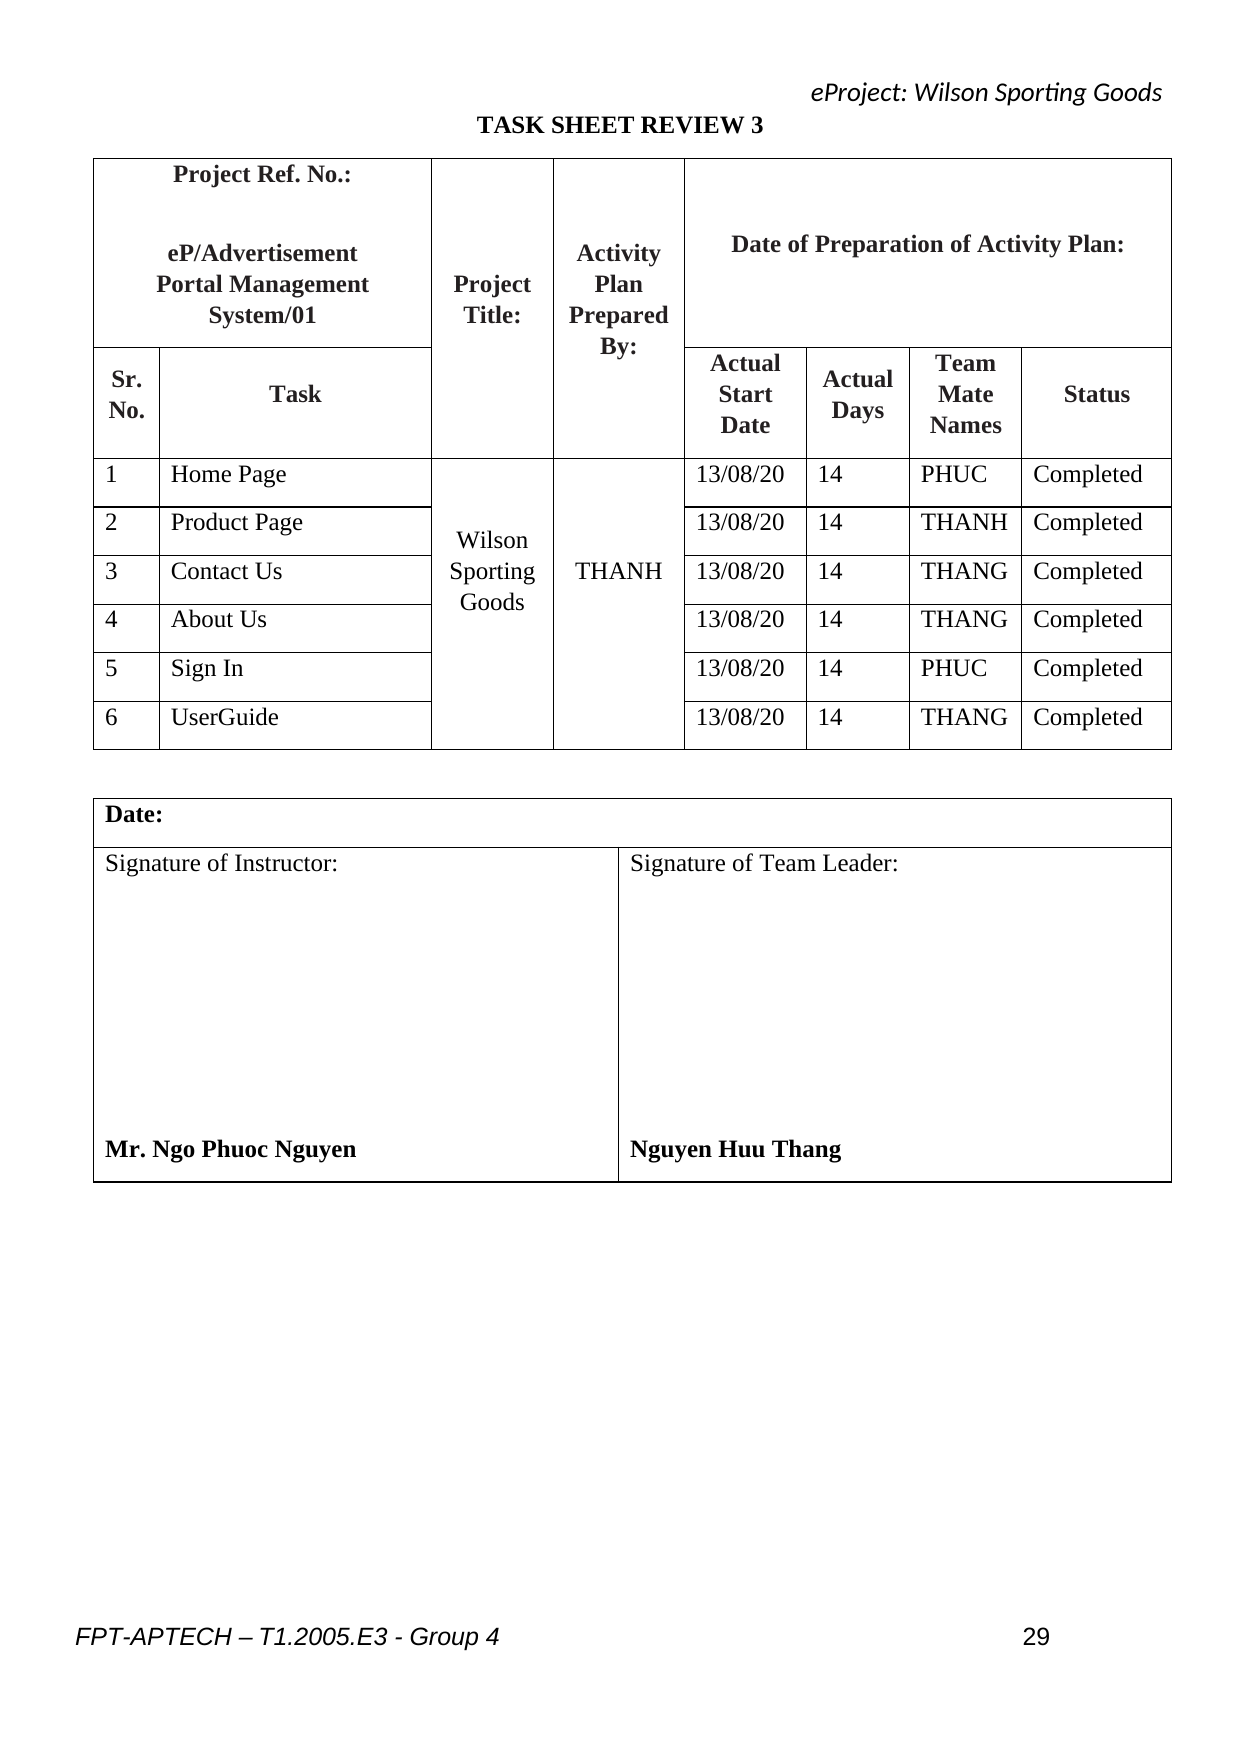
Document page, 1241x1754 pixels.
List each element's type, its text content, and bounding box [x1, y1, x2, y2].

table_cell Completed [1022, 459, 1171, 506]
text TASK SHEET REVIEW 3 [75, 110, 1165, 139]
table_cell 4 [94, 605, 159, 652]
table_cell Completed [1022, 508, 1171, 555]
table_cell Sign In [160, 653, 431, 701]
table_cell THANG [910, 605, 1021, 652]
table_header Date: [94, 799, 1171, 847]
table_cell Sr.No. [94, 348, 159, 458]
table_cell 13/08/20 [685, 702, 806, 749]
table_cell PHUC [910, 653, 1021, 701]
table_cell THANG [910, 702, 1021, 749]
table_cell Status [1022, 348, 1171, 458]
table_cell THANH [554, 459, 684, 701]
table_cell [432, 701, 553, 749]
table_cell 3 [94, 556, 159, 603]
table_cell Actual Start Date [685, 348, 806, 458]
table_cell 13/08/20 [685, 653, 806, 701]
table_cell [554, 701, 684, 749]
table_cell 13/08/20 [685, 556, 806, 603]
table_cell Completed [1022, 556, 1171, 603]
table_cell 14 [807, 653, 909, 701]
table_cell Completed [1022, 702, 1171, 749]
table_cell About Us [160, 605, 431, 652]
table_cell Completed [1022, 653, 1171, 701]
table_cell PHUC [910, 459, 1021, 506]
table_header Date of Preparation of Activity Plan: [685, 159, 1171, 347]
table_header Project Title: [432, 159, 553, 458]
table_cell THANG [910, 556, 1021, 603]
table_cell 14 [807, 556, 909, 603]
table_cell THANH [910, 508, 1021, 555]
table_cell 14 [807, 508, 909, 555]
table_cell 1 [94, 459, 159, 506]
table_cell Signature of Instructor: Mr. Ngo Phuoc Nguyen [94, 848, 618, 1181]
table_cell 2 [94, 508, 159, 555]
table_cell 13/08/20 [685, 508, 806, 555]
table_cell Actual Days [807, 348, 909, 458]
table_cell 14 [807, 605, 909, 652]
table_cell Wilson Sporting Goods [432, 459, 553, 701]
table_cell Contact Us [160, 556, 431, 603]
table_cell UserGuide [160, 702, 431, 749]
table_cell Completed [1022, 605, 1171, 652]
table_header Activity Plan Prepared By: [554, 159, 684, 458]
table_cell 14 [807, 702, 909, 749]
table_cell 6 [94, 702, 159, 749]
table_cell Task [160, 348, 431, 458]
table_cell Signature of Team Leader: Nguyen Huu Thang [619, 848, 1171, 1181]
table_cell 13/08/20 [685, 605, 806, 652]
table_cell Product Page [160, 508, 431, 555]
table_cell Team Mate Names [910, 348, 1021, 458]
table_cell Home Page [160, 459, 431, 506]
table_cell 5 [94, 653, 159, 701]
table_cell 13/08/20 [685, 459, 806, 506]
table_header Project Ref. No.: eP/Advertisement Portal Management System/01 [94, 159, 431, 347]
table_cell 14 [807, 459, 909, 506]
